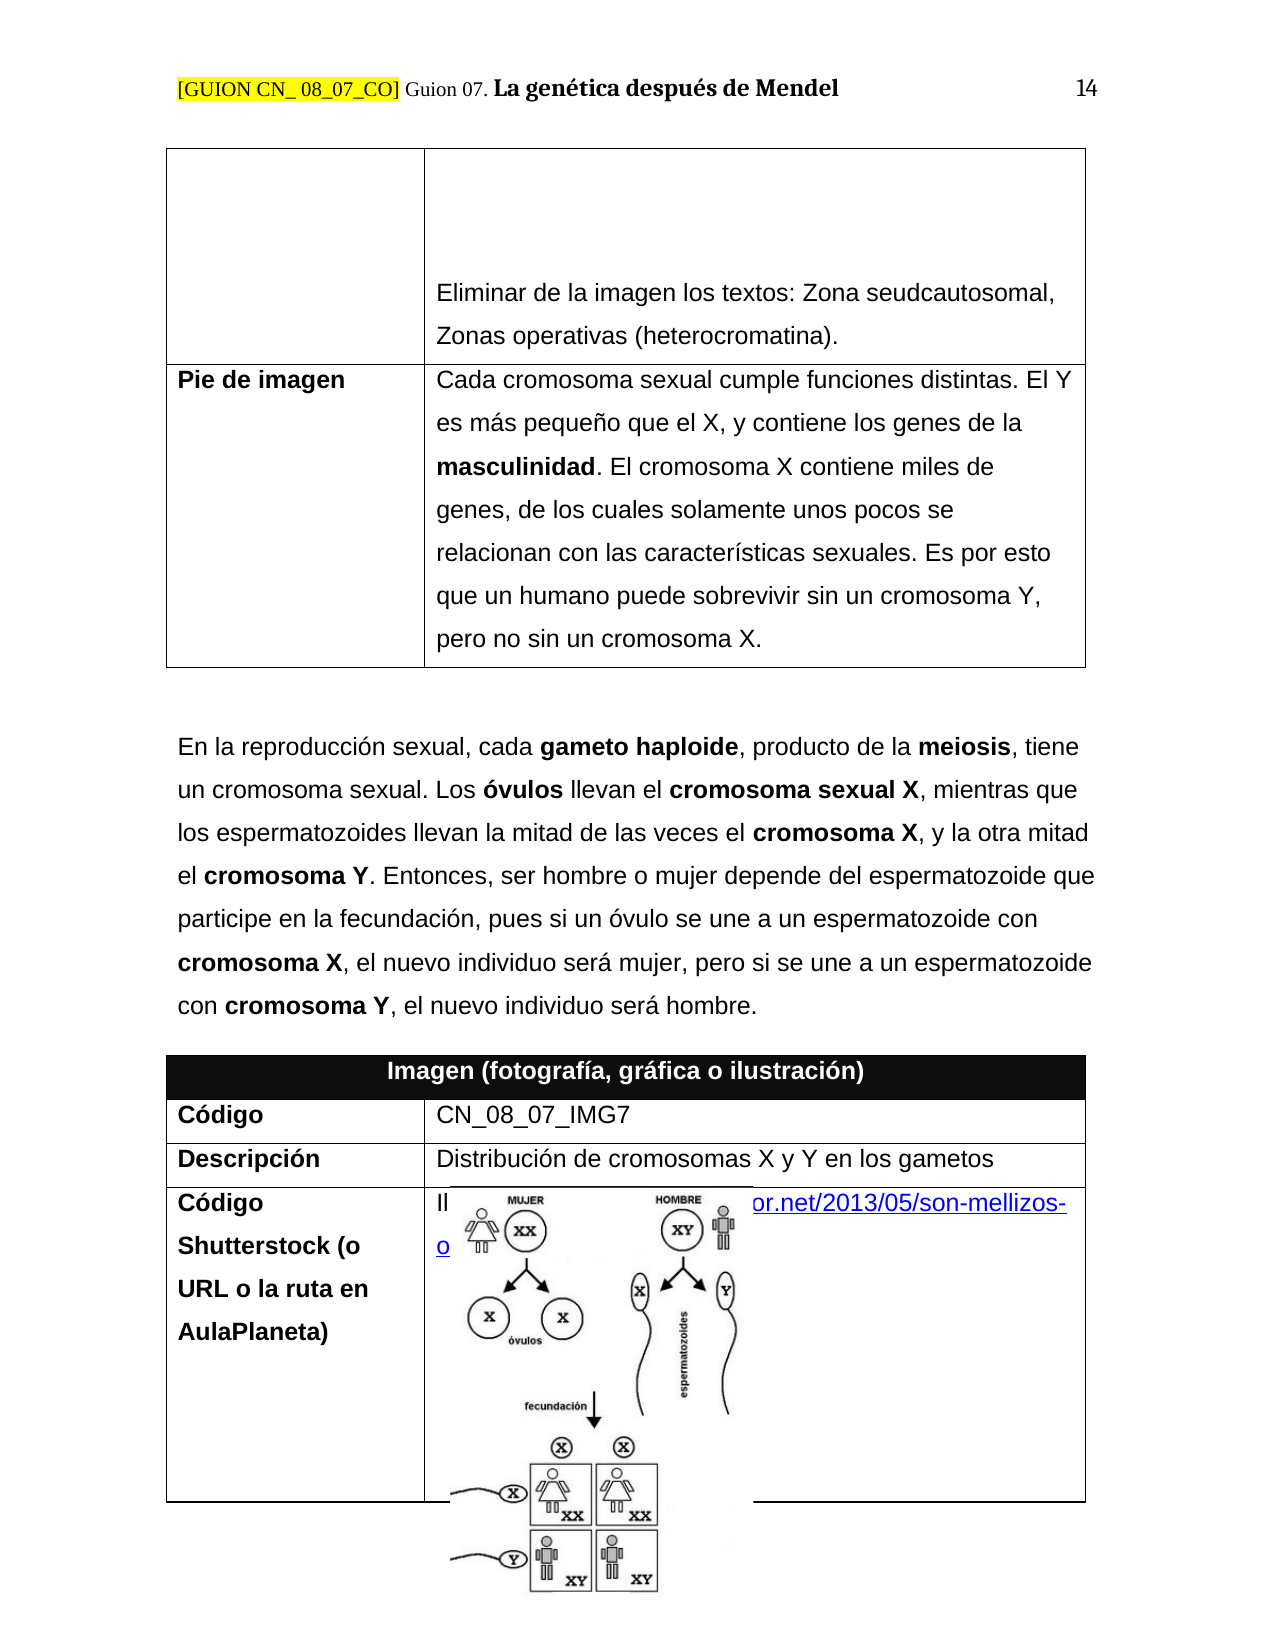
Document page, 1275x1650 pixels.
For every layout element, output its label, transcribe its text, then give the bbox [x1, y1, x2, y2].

table_cell Descripción [167, 1144, 424, 1187]
table_cell Pie de imagen [167, 365, 424, 667]
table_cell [167, 1188, 424, 1501]
table_cell CN_08_07_IMG7 [425, 1100, 1085, 1143]
table_cell Distribución de cromosomas X y Y en los gametos [425, 1144, 1085, 1187]
table_cell Código [167, 1100, 424, 1143]
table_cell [425, 149, 1085, 364]
table_cell Ilustrar: http://www.filosoraptor.net/2013/05/son-mellizos-o-gemelos.html [754, 1188, 1085, 1501]
table_header Imagen (fotografía, gráfica o ilustración) [167, 1056, 1085, 1099]
table_cell Cada cromosoma sexual cumple funciones distintas. El Y es más pequeño que el X, y contiene los genes de la masculinidad. El cromosoma X contiene miles de genes, de los cuales solamente unos pocos se relacionan con las características sexuales. Es por esto que un humano puede sobrevivir sin un cromosoma Y, pero no sin un cromosoma X. [425, 365, 1085, 667]
text En la reproducción sexual, cada gameto haploide, producto de la meiosis, tiene un cromosoma sexual. Los óvulos llevan el cromosoma sexual X, mientras que los espermatozoides llevan la mitad de las veces el cromosoma X, y la otra mitad el cromosoma Y. Entonces, ser hombre o mujer depende del espermatozoide que participe en la fecundación, pues si un óvulo se une a un espermatozoide con cromosoma X, el nuevo individuo será mujer, pero si se une a un espermatozoide con cromosoma Y, el nuevo individuo será hombre. [177, 732, 1098, 1019]
picture [450, 1186, 754, 1603]
table_cell Ilustrar: http://www.filosoraptor.net/2013/05/son-mellizos-o-gemelos.html [425, 1188, 450, 1501]
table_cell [167, 149, 424, 364]
